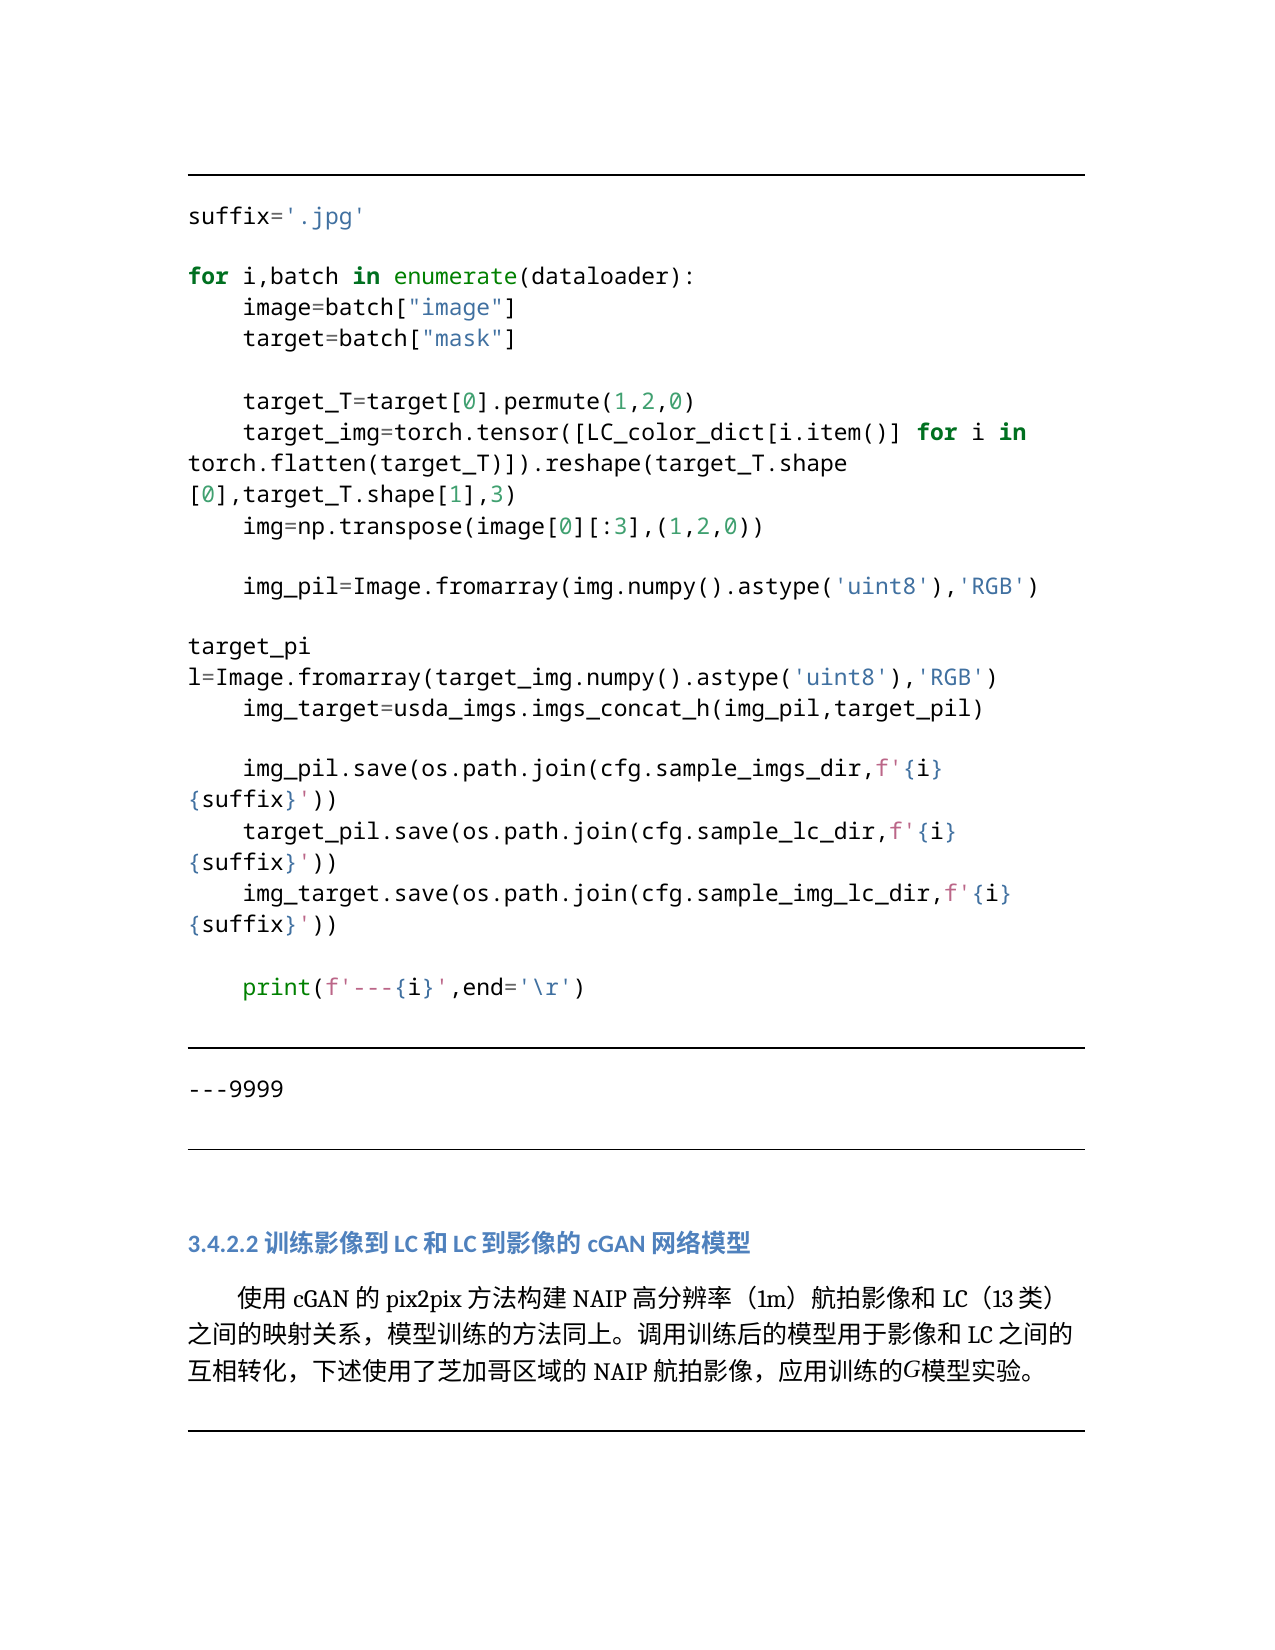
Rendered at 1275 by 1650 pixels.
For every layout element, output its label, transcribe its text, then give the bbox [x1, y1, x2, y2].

subtitle 3.4.2.2 训练影像到LC和LC到影像的 cGAN 网络模型 [187, 1224, 1087, 1260]
text ---9999 [187, 1072, 1087, 1104]
text suffix='.jpg' for i,batch in enumerate(dataloader): image=batch["image"] target=batch["mask"] target_T=target[0].permute(1,2,0) target_img=torch.tensor([LC_color_dict[i.item()] for i in torch.flatten(target_T)]).reshape(target_T.shape[0],target_T.shape[1],3) img=np.transpose(image[0][:3],(1,2,0)) img_pil=Image.fromarray(img.numpy().astype('uint8'),'RGB') target_pil=Image.fromarray(target_img.numpy().astype('uint8'),'RGB') img_target=usda_imgs.imgs_concat_h(img_pil,target_pil) img_pil.save(os.path.join(cfg.sample_imgs_dir,f'{i}{suffix}')) target_pil.save(os.path.join(cfg.sample_lc_dir,f'{i}{suffix}')) img_target.save(os.path.join(cfg.sample_img_lc_dir,f'{i}{suffix}')) print(f'---{i}',end='\r') [187, 199, 1087, 1002]
text 使用 cGAN 的 pix2pix 方法构建 NAIP 高分辨率（1m）航拍影像和 LC（13类）之间的映射关系，模型训练的方法同上。调用训练后的模型用于影像和LC之间的互相转化，下述使用了芝加哥区域的 NAIP 航拍影像，应用训练的模型实验。 [187, 1279, 1087, 1387]
